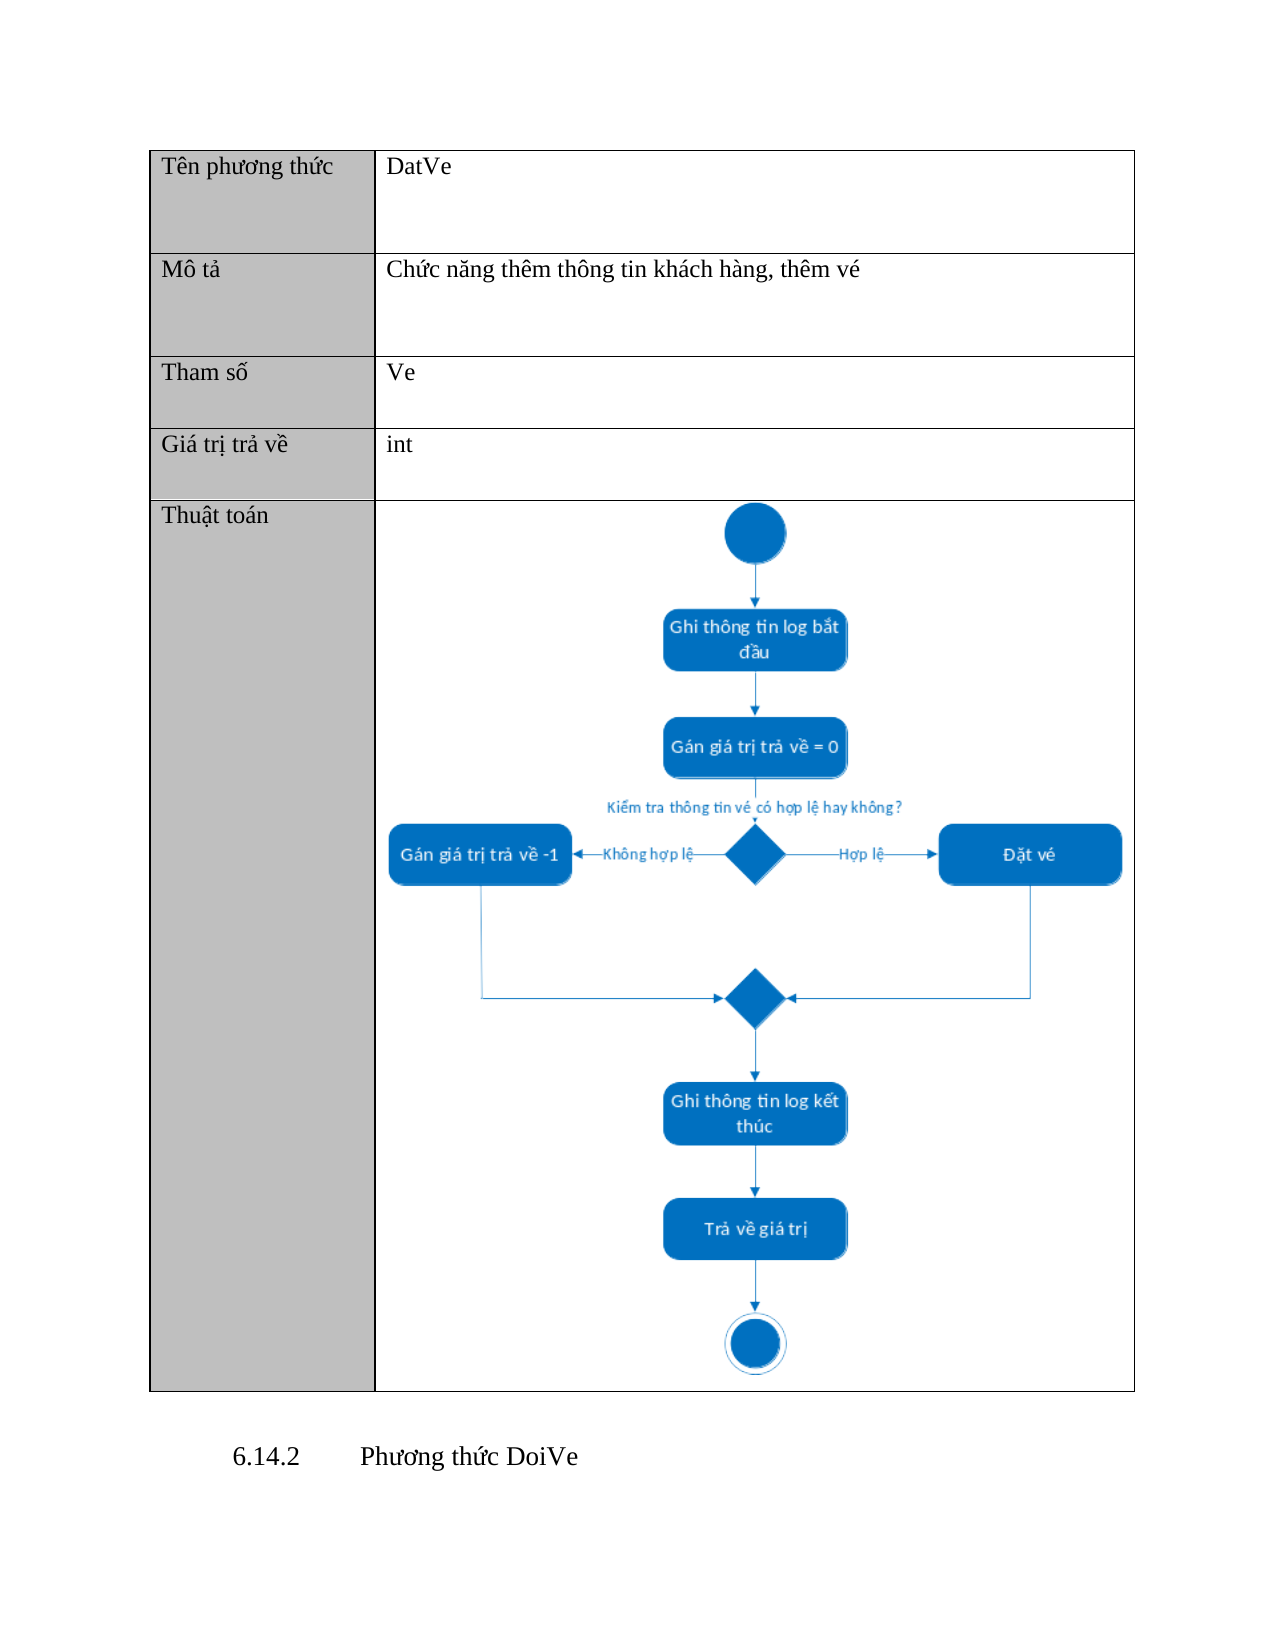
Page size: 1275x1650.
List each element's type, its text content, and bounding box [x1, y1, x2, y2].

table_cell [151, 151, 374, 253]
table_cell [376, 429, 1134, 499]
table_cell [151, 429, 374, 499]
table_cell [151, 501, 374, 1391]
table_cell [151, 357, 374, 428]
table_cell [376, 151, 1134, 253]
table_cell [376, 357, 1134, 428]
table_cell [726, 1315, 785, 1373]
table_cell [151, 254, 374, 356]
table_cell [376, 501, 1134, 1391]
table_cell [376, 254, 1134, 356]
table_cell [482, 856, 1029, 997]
list Phương thức DoiVe [300, 1440, 1125, 1472]
